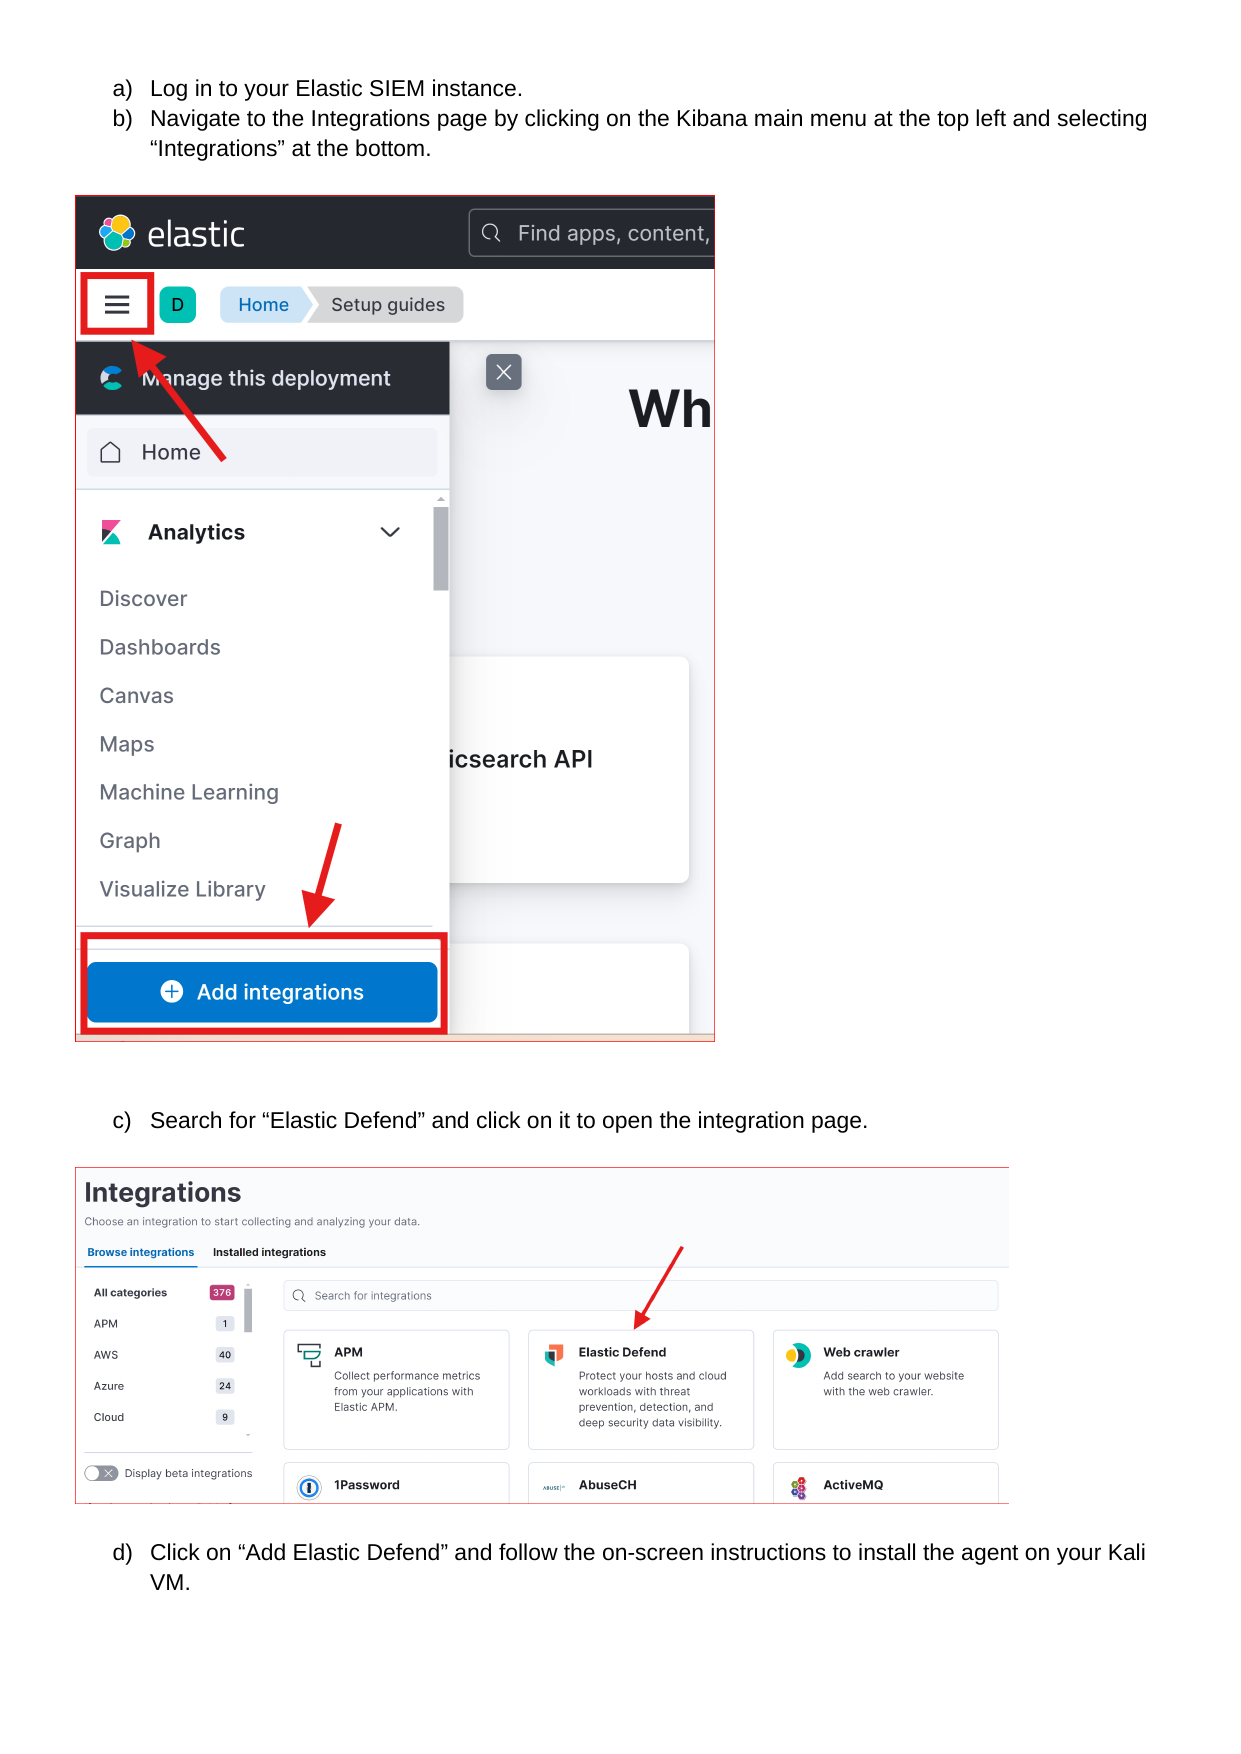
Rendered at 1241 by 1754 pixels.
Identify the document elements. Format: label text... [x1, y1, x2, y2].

list Click on “Add Elastic Defend” and follow the on-screen instructions to install the agent on your Kali VM. [112, 1539, 1165, 1595]
list Search for “Elastic Defend” and click on it to open the integration page. [112, 1107, 1165, 1133]
list Log in to your Elastic SIEM instance. [112, 75, 1165, 101]
picture [75, 195, 715, 1042]
picture [75, 1167, 1009, 1504]
list Navigate to the Integrations page by clicking on the Kibana main menu at the top left and selecting “Integrations” at the bottom. [112, 105, 1165, 162]
